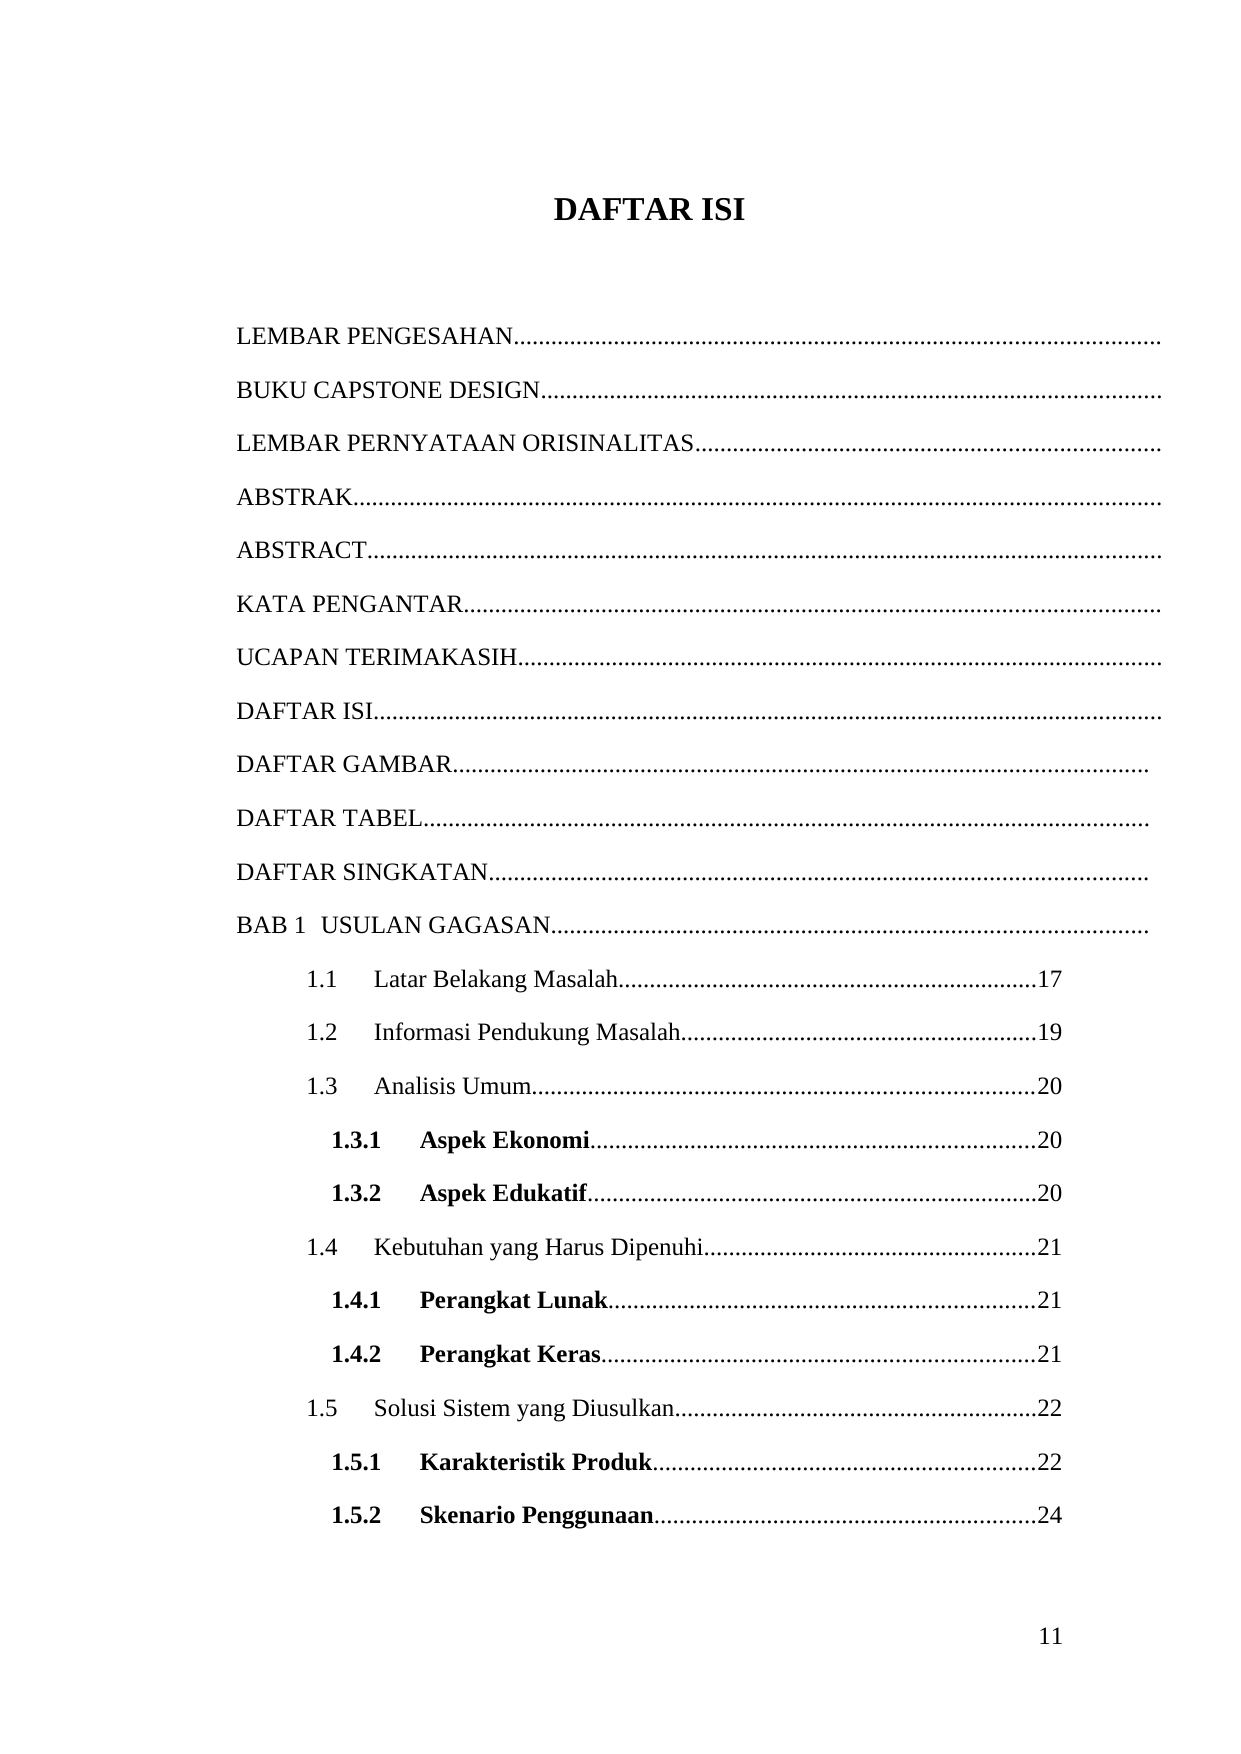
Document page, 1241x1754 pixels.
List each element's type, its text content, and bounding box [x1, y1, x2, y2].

text DAFTAR ISI [236, 190, 1063, 228]
